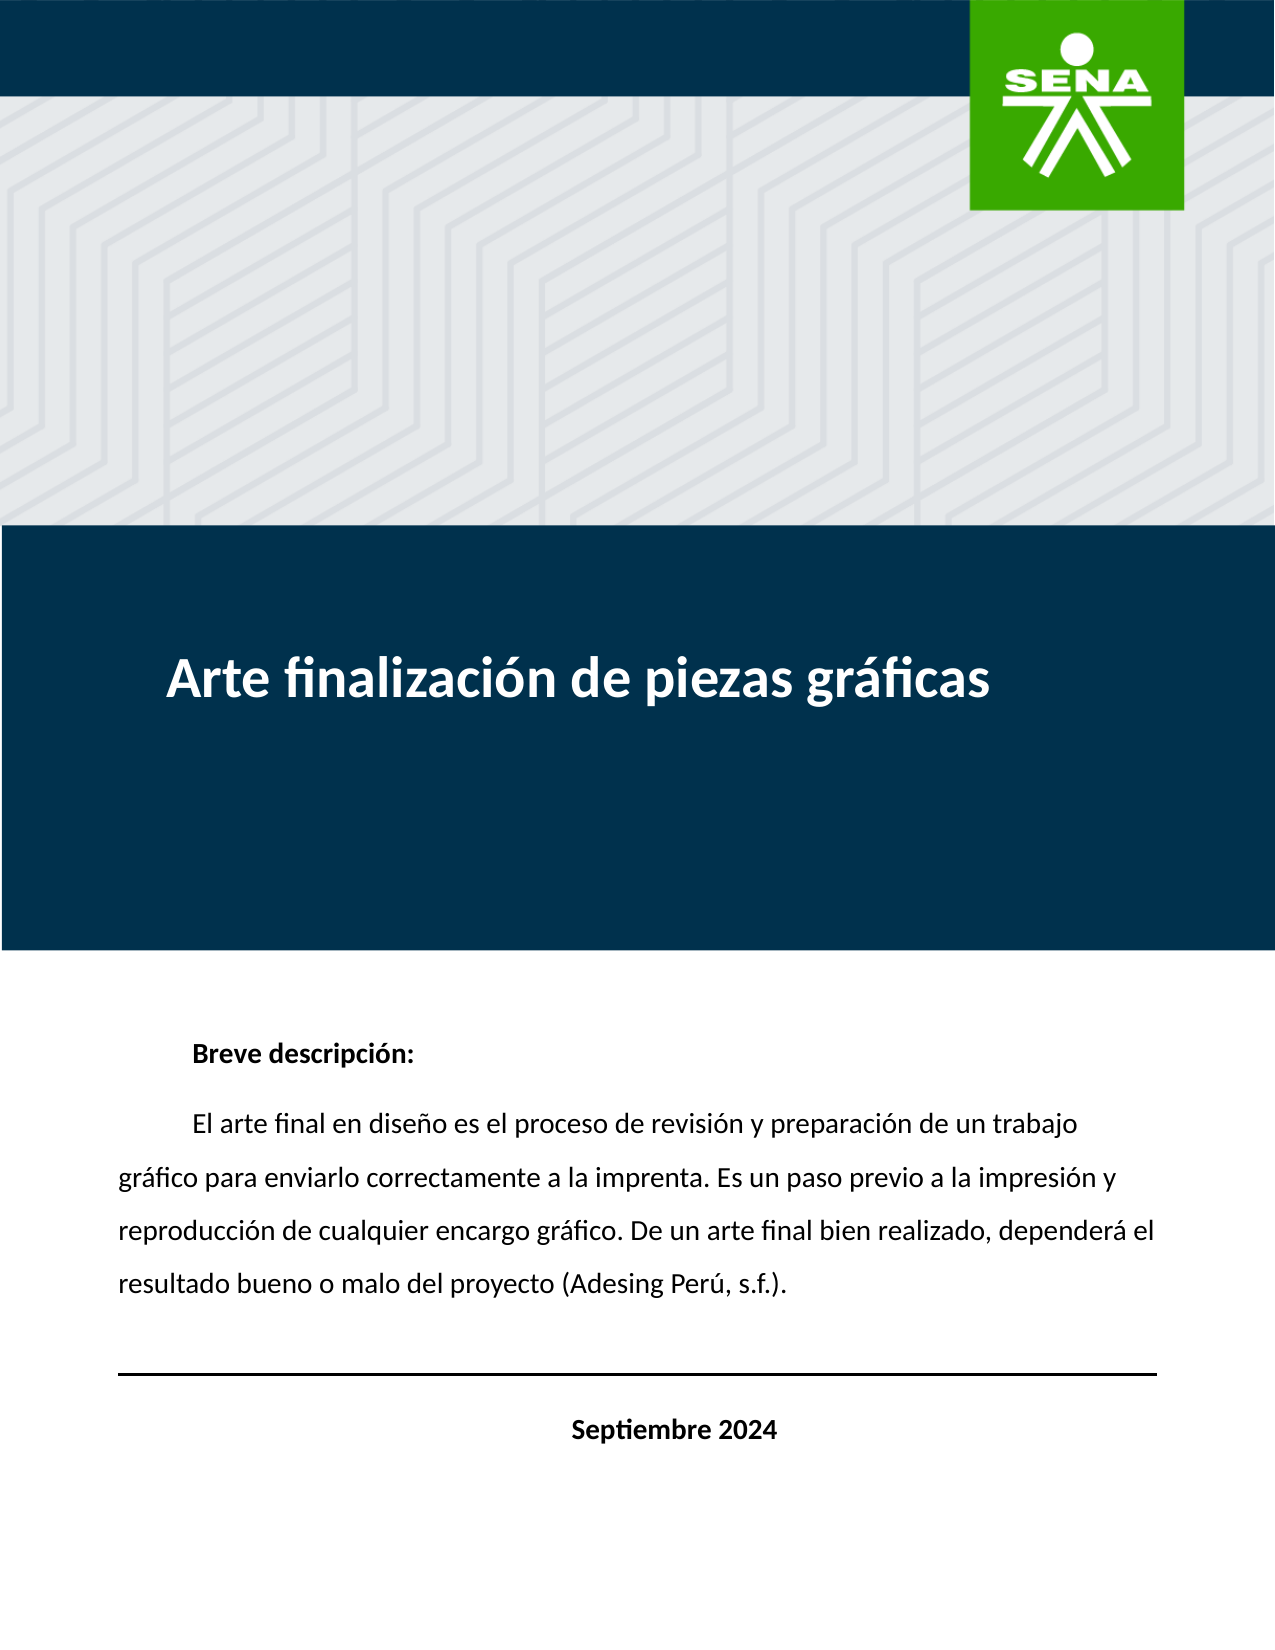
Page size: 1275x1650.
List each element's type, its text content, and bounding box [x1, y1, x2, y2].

picture [0, 0, 1274, 527]
text Breve descripción: [118, 1035, 1157, 1071]
text Septiembre 2024 [118, 1411, 1157, 1447]
text El arte final en diseño es el proceso de revisión y preparación de un trabajo gráfico para enviarlo correctamente a la imprenta. Es un paso previo a la impresión y reproducción de cualquier encargo gráfico. De un arte final bien realizado, dependerá el resultado bueno o malo del proyecto (Adesing Perú, s.f.). [118, 1105, 1157, 1301]
